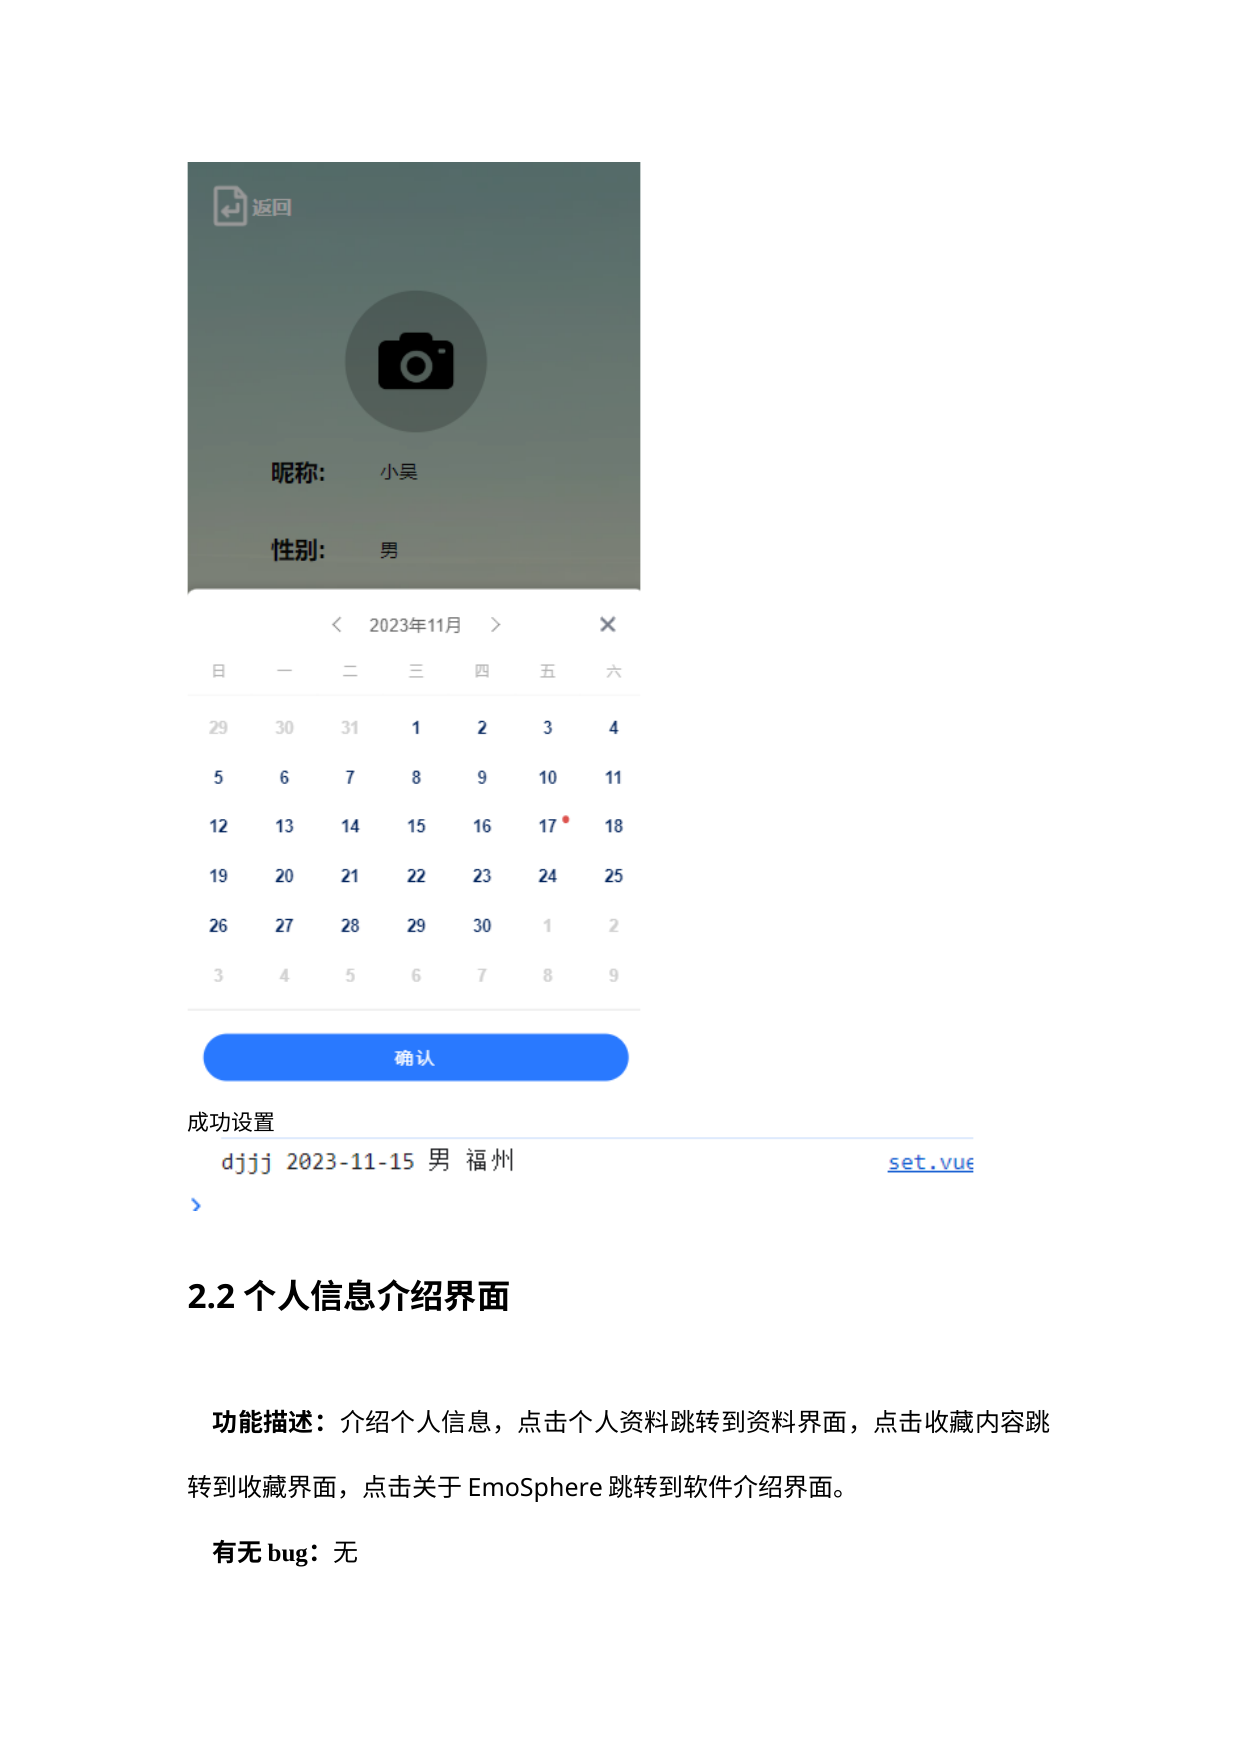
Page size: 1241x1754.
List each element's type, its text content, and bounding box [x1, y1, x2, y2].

text 有无bug：无 [187, 1518, 1053, 1583]
text 功能描述：介绍个人信息，点击个人资料跳转到资料界面，点击收藏内容跳转到收藏界面，点击关于EmoSphere跳转到软件介绍界面。 [187, 1388, 1053, 1518]
text 成功设置 [187, 1104, 1053, 1137]
subtitle 2.2 个人信息介绍界面 [187, 1262, 1053, 1327]
picture [187, 1137, 974, 1211]
picture [187, 162, 641, 1100]
